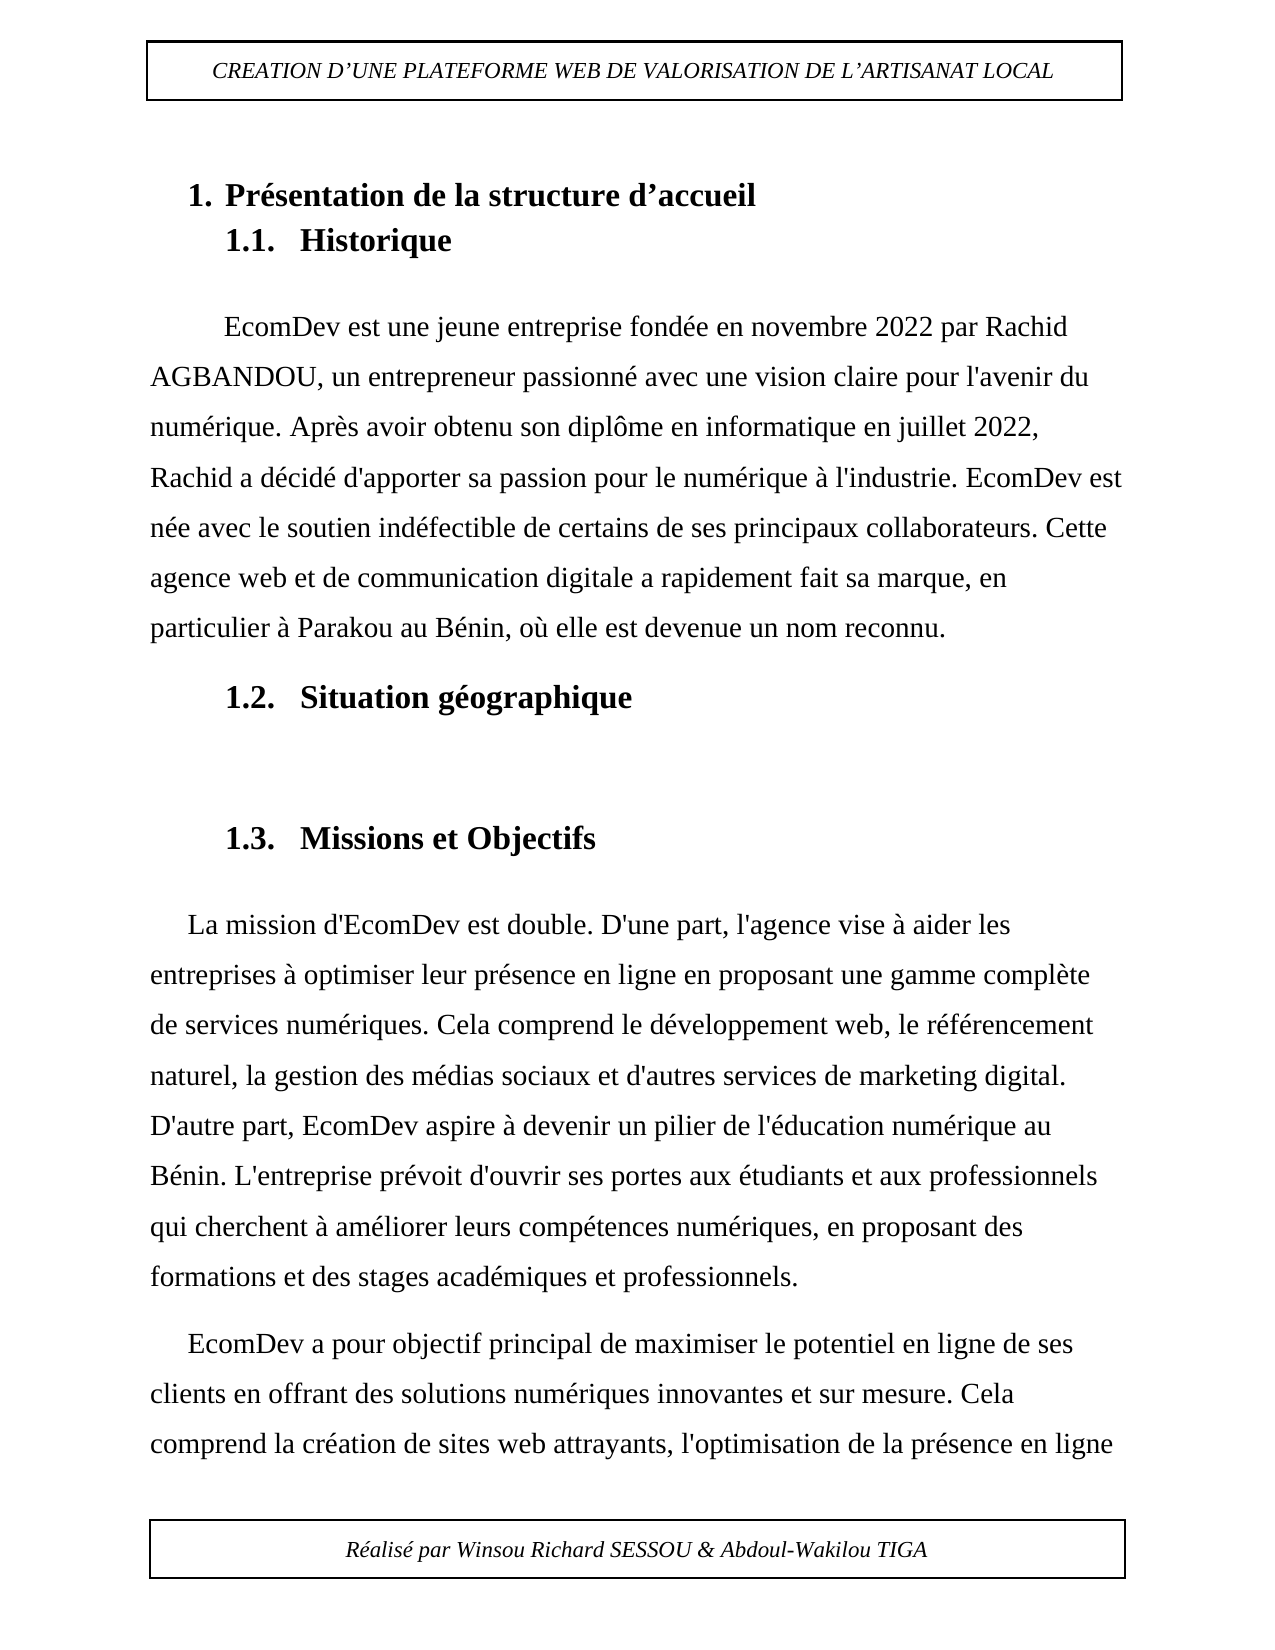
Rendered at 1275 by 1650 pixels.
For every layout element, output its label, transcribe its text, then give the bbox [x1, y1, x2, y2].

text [150, 1326, 1125, 1460]
subtitle Historique [225, 221, 1125, 259]
subtitle Situation géographique [225, 678, 1125, 716]
subtitle Missions et Objectifs [225, 819, 1125, 857]
text La mission d'EcomDev est double. D'une part, l'agence vise à aider les entreprises à optimiser leur présence en ligne en proposant une gamme complète de services numériques. Cela comprend le développement web, le référencement naturel, la gestion des médias sociaux et d'autres services de marketing digital. D'autre part, EcomDev aspire à devenir un pilier de l'éducation numérique au Bénin. L'entreprise prévoit d'ouvrir ses portes aux étudiants et aux professionnels qui cherchent à améliorer leurs compétences numériques, en proposant des formations et des stages académiques et professionnels. [150, 907, 1125, 1293]
text EcomDev est une jeune entreprise fondée en novembre 2022 par Rachid AGBANDOU, un entrepreneur passionné avec une vision claire pour l'avenir du numérique. Après avoir obtenu son diplôme en informatique en juillet 2022, Rachid a décidé d'apporter sa passion pour le numérique à l'industrie. EcomDev est née avec le soutien indéfectible de certains de ses principaux collaborateurs. Cette agence web et de communication digitale a rapidement fait sa marque, en particulier à Parakou au Bénin, où elle est devenue un nom reconnu. [150, 309, 1125, 644]
subtitle Présentation de la structure d’accueil [187, 175, 1125, 213]
